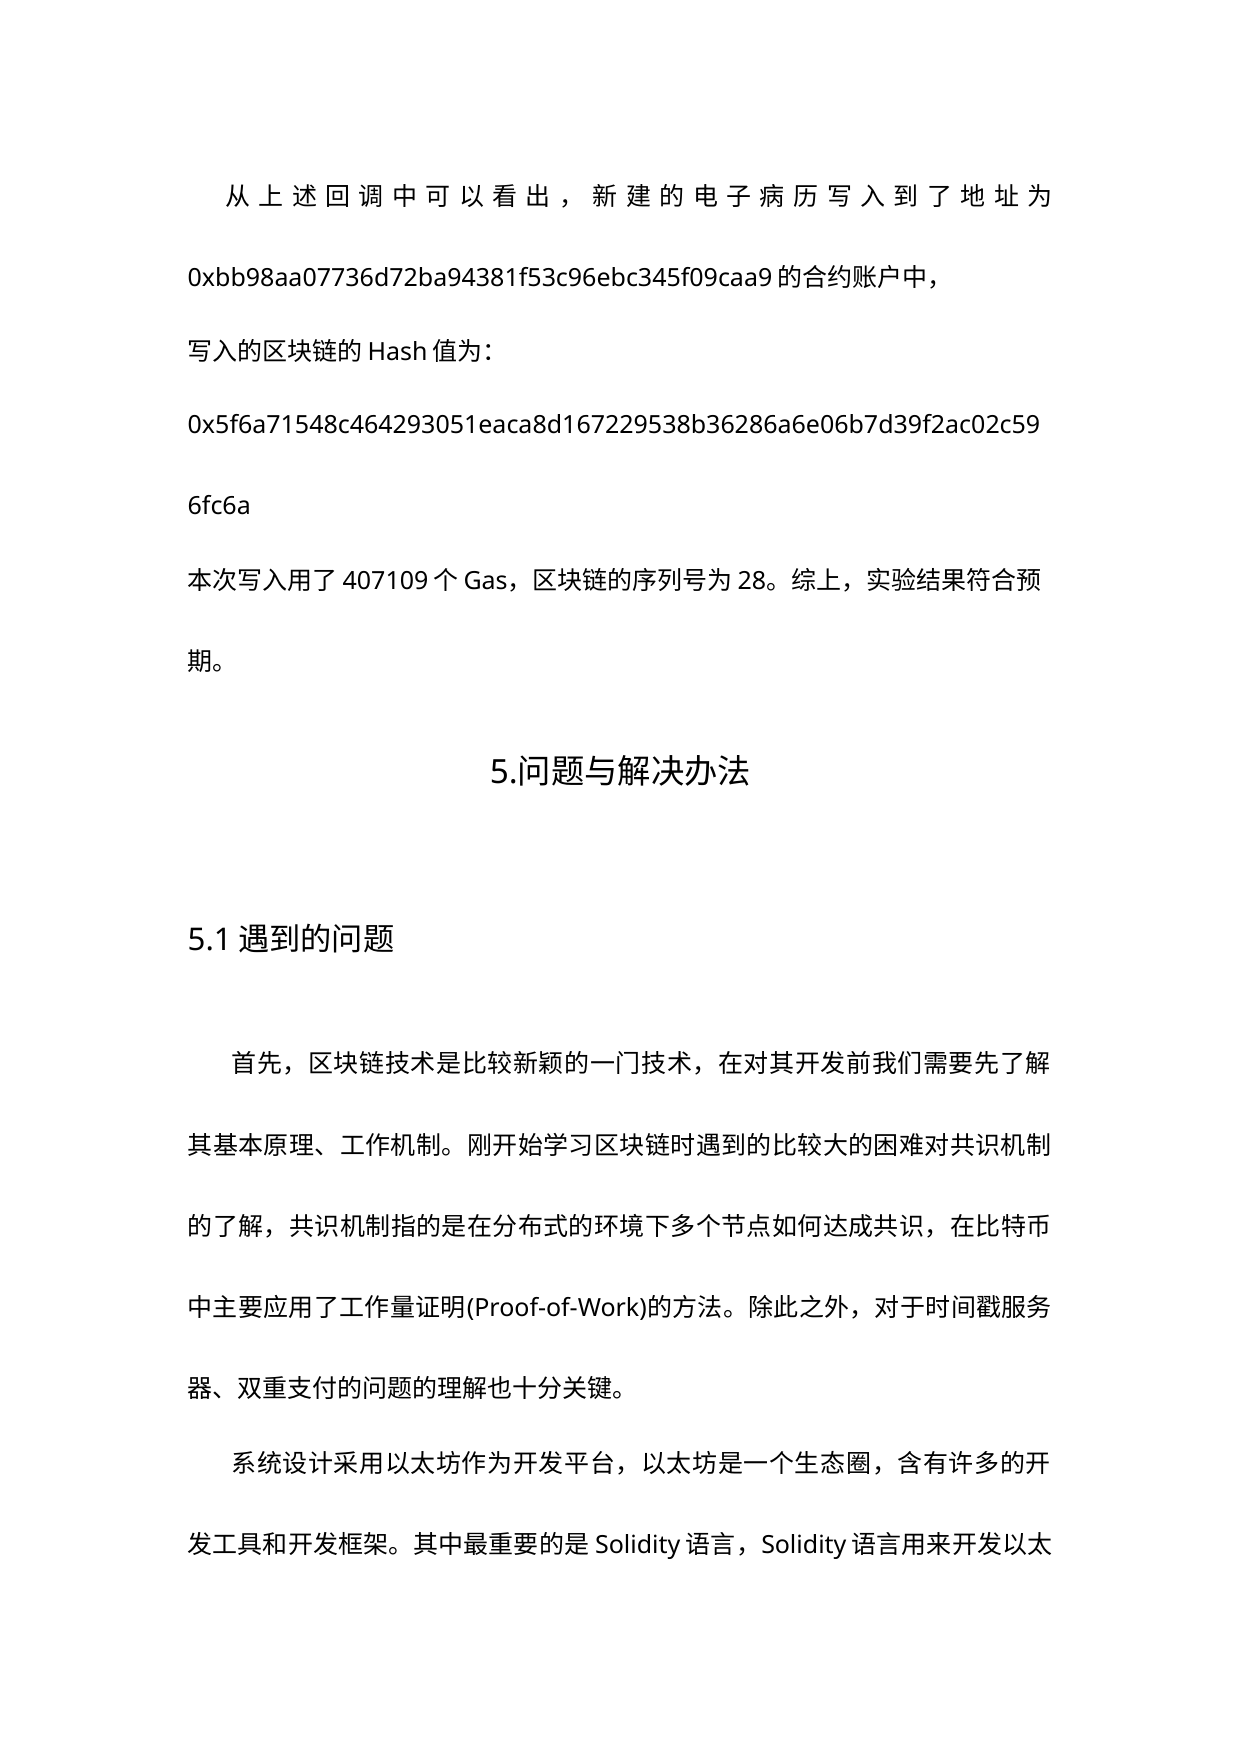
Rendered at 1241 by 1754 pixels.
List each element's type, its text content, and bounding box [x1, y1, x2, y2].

subtitle 5.问题与解决办法 [187, 737, 1053, 802]
text 本次写入用了407109个Gas，区块链的序列号为28。综上，实验结果符合预期。 [187, 546, 1053, 692]
text 写入的区块链的Hash值为： [187, 317, 1053, 382]
text 从上述回调中可以看出，新建的电子病历写入到了地址为0xbb98aa07736d72ba94381f53c96ebc345f09caa9的合约账户中， [187, 162, 1053, 308]
text 首先，区块链技术是比较新颖的一门技术，在对其开发前我们需要先了解其基本原理、工作机制。刚开始学习区块链时遇到的比较大的困难对共识机制的了解，共识机制指的是在分布式的环境下多个节点如何达成共识，在比特币中主要应用了工作量证明(Proof-of-Work)的方法。除此之外，对于时间戳服务器、双重支付的问题的理解也十分关键。 [187, 1029, 1053, 1419]
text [187, 1429, 1053, 1575]
text 0x5f6a71548c464293051eaca8d167229538b36286a6e06b7d39f2ac02c596fc6a [187, 391, 1053, 538]
subtitle 5.1遇到的问题 [187, 904, 1053, 969]
